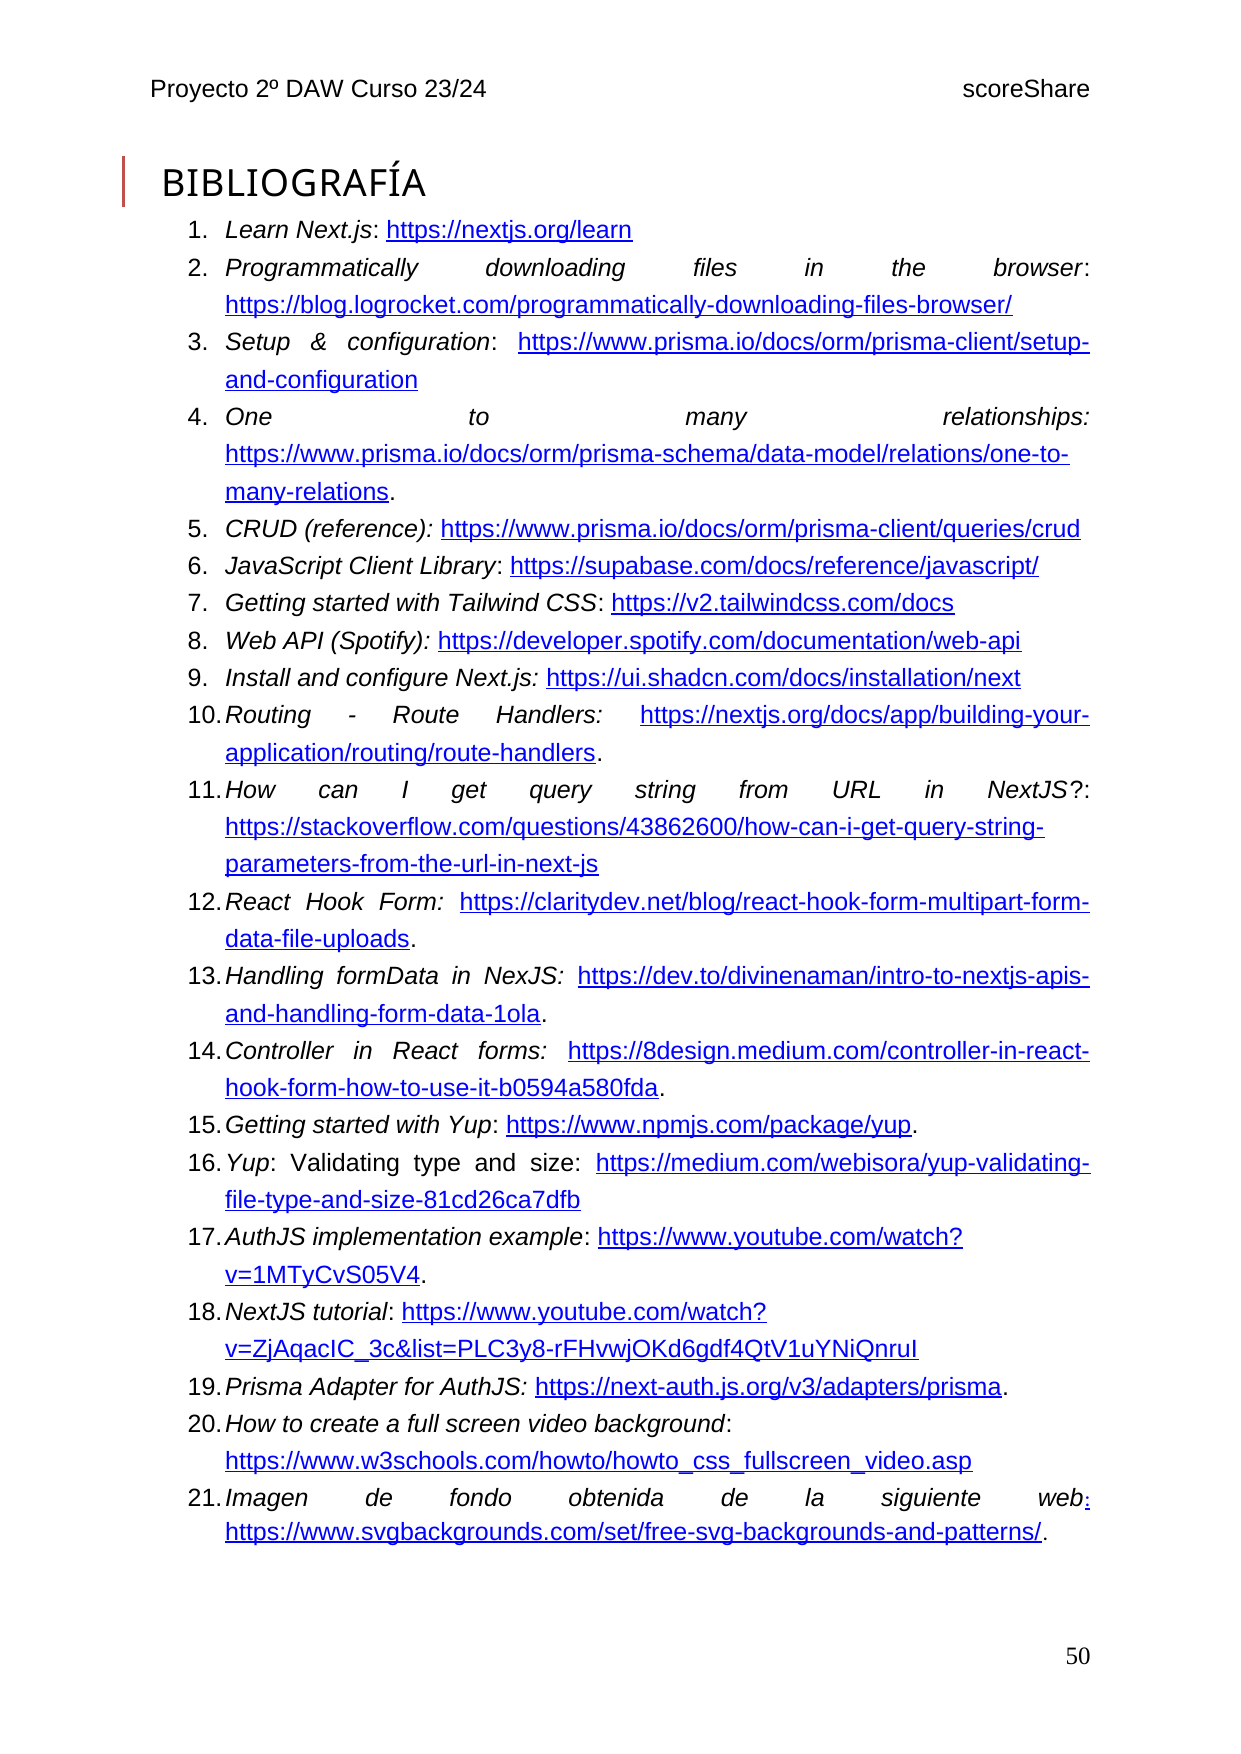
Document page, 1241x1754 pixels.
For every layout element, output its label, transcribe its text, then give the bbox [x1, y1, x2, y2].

list AuthJS implementation example: https://www.youtube.com/watch?v=1MTyCvS05V4. [187, 1222, 1090, 1288]
list Imagen de fondo obtenida de la siguiente web: https://www.svgbackgrounds.com/set/free-svg-backgrounds-and-patterns/. [187, 1483, 1090, 1545]
list Routing - Route Handlers: https://nextjs.org/docs/app/building-your-application/routing/route-handlers. [187, 700, 1090, 766]
list Handling formData in NexJS: https://dev.to/divinenaman/intro-to-nextjs-apis-and-handling-form-data-1ola. [187, 961, 1090, 1027]
list Prisma Adapter for AuthJS: https://next-auth.js.org/v3/adapters/prisma. [187, 1371, 1090, 1400]
list JavaScript Client Library: https://supabase.com/docs/reference/javascript/ [187, 551, 1090, 580]
list Programmatically downloading files in the browser: https://blog.logrocket.com/programmatically-downloading-files-browser/ [187, 253, 1090, 319]
list NextJS tutorial: https://www.youtube.com/watch?v=ZjAqacIC_3c&list=PLC3y8-rFHvwjOKd6gdf4QtV1uYNiQnruI [187, 1297, 1090, 1363]
list How to create a full screen video background: https://www.w3schools.com/howto/howto_css_fullscreen_video.asp [187, 1409, 1090, 1475]
subtitle BIBLIOGRAFÍA [125, 156, 1090, 207]
list Getting started with Tailwind CSS: https://v2.tailwindcss.com/docs [187, 588, 1090, 617]
list Yup: Validating type and size: https://medium.com/webisora/yup-validating-file-type-and-size-81cd26ca7dfb [187, 1148, 1090, 1214]
list Setup & configuration: https://www.prisma.io/docs/orm/prisma-client/setup-and-configuration [187, 327, 1090, 393]
list Controller in React forms: https://8design.medium.com/controller-in-react-hook-form-how-to-use-it-b0594a580fda. [187, 1036, 1090, 1102]
list React Hook Form: https://claritydev.net/blog/react-hook-form-multipart-form-data-file-uploads. [187, 887, 1090, 953]
list Install and configure Next.js: https://ui.shadcn.com/docs/installation/next [187, 663, 1090, 692]
list How can I get query string from URL in NextJS?: https://stackoverflow.com/questions/43862600/how-can-i-get-query-string-parameters-from-the-url-in-next-js [187, 775, 1090, 878]
list One to many relationships: https://www.prisma.io/docs/orm/prisma-schema/data-model/relations/one-to-many-relations. [187, 402, 1090, 505]
list CRUD (reference): https://www.prisma.io/docs/orm/prisma-client/queries/crud [187, 514, 1090, 542]
list Getting started with Yup: https://www.npmjs.com/package/yup. [187, 1110, 1090, 1139]
list Learn Next.js: https://nextjs.org/learn [187, 215, 1090, 244]
list Web API (Spotify): https://developer.spotify.com/documentation/web-api [187, 626, 1090, 654]
